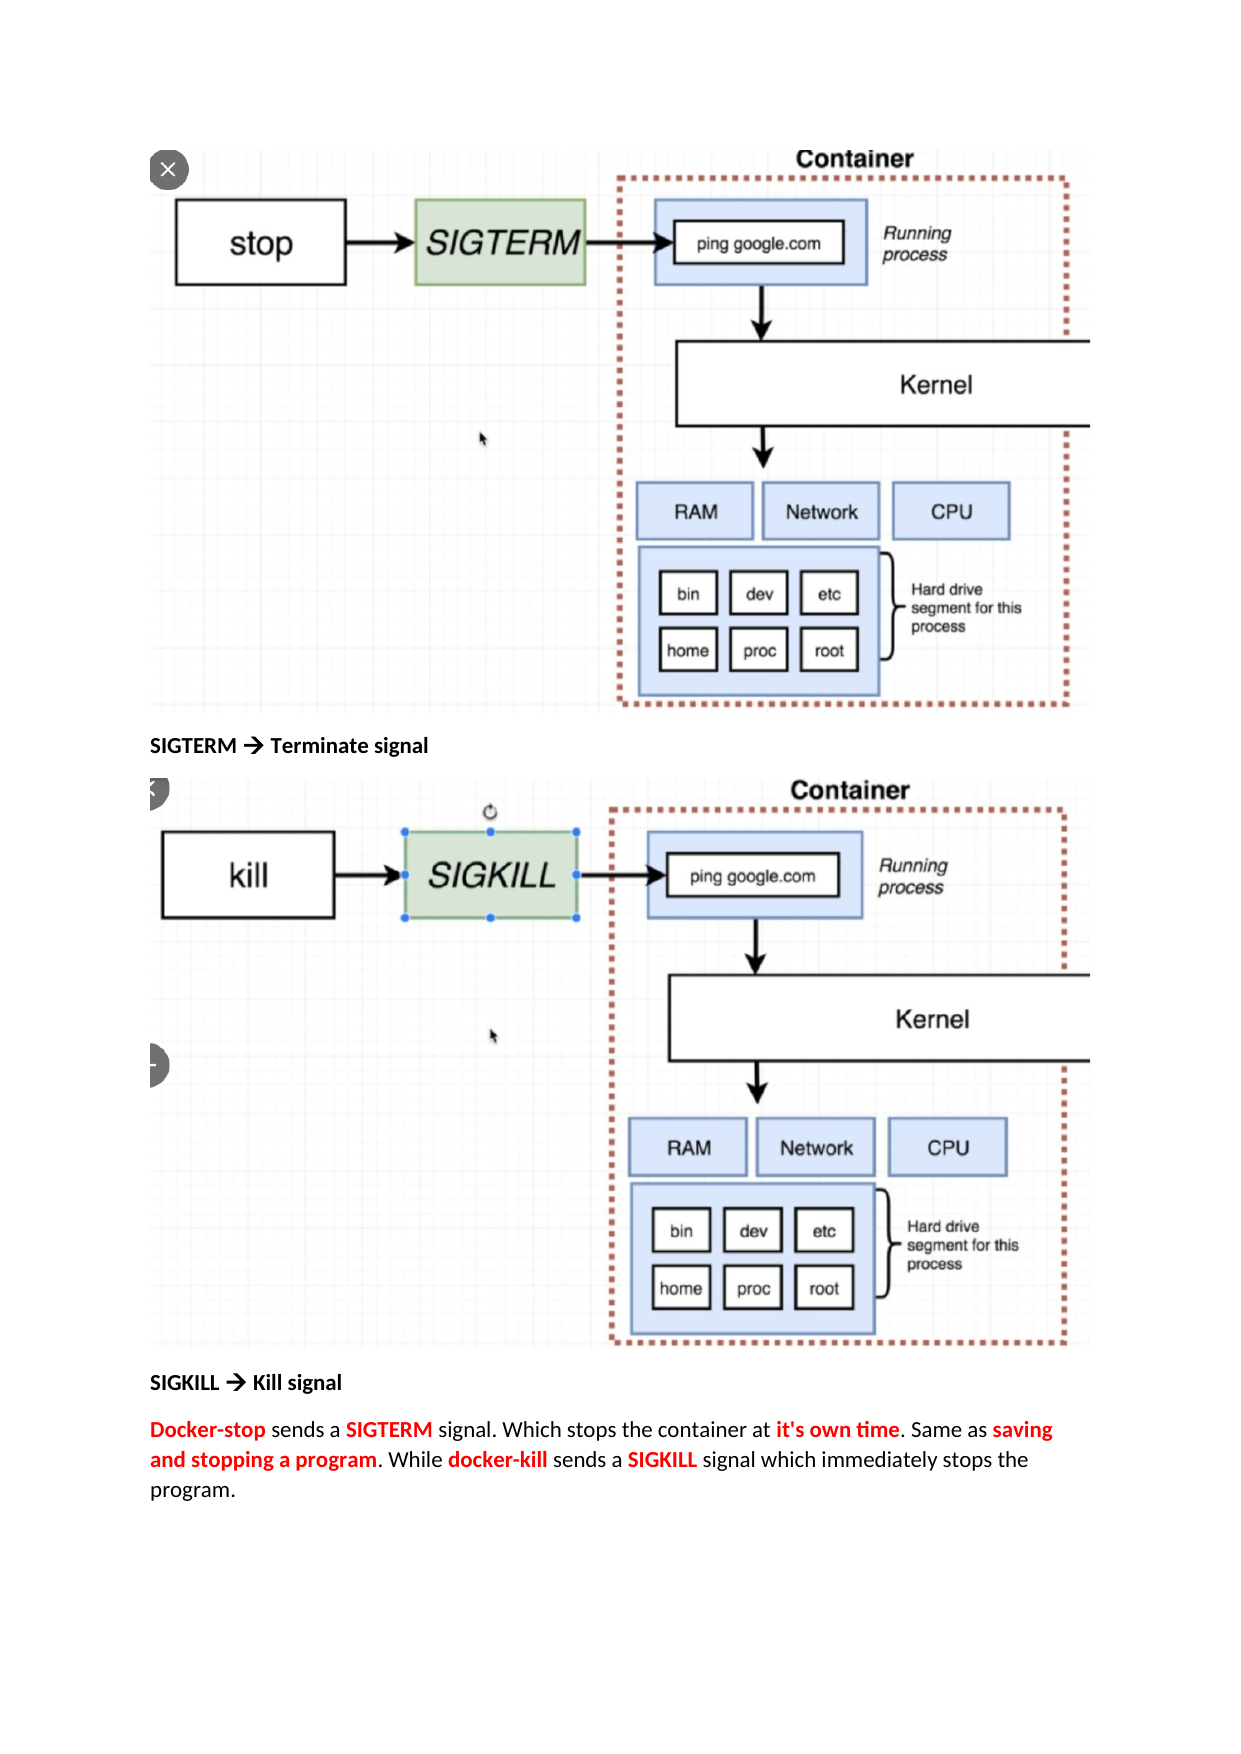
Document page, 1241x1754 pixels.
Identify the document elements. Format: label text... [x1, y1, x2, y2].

text Docker-stop sends a SIGTERM signal. Which stops the container at it's own time. Same as saving and stopping a program. While docker-kill sends a SIGKILL signal which immediately stops the program. [150, 1415, 1090, 1503]
picture [150, 150, 1091, 713]
text SIGTERM Terminate signal [150, 731, 1090, 759]
text SIGKILL Kill signal [150, 1368, 1090, 1396]
picture [150, 778, 1091, 1350]
